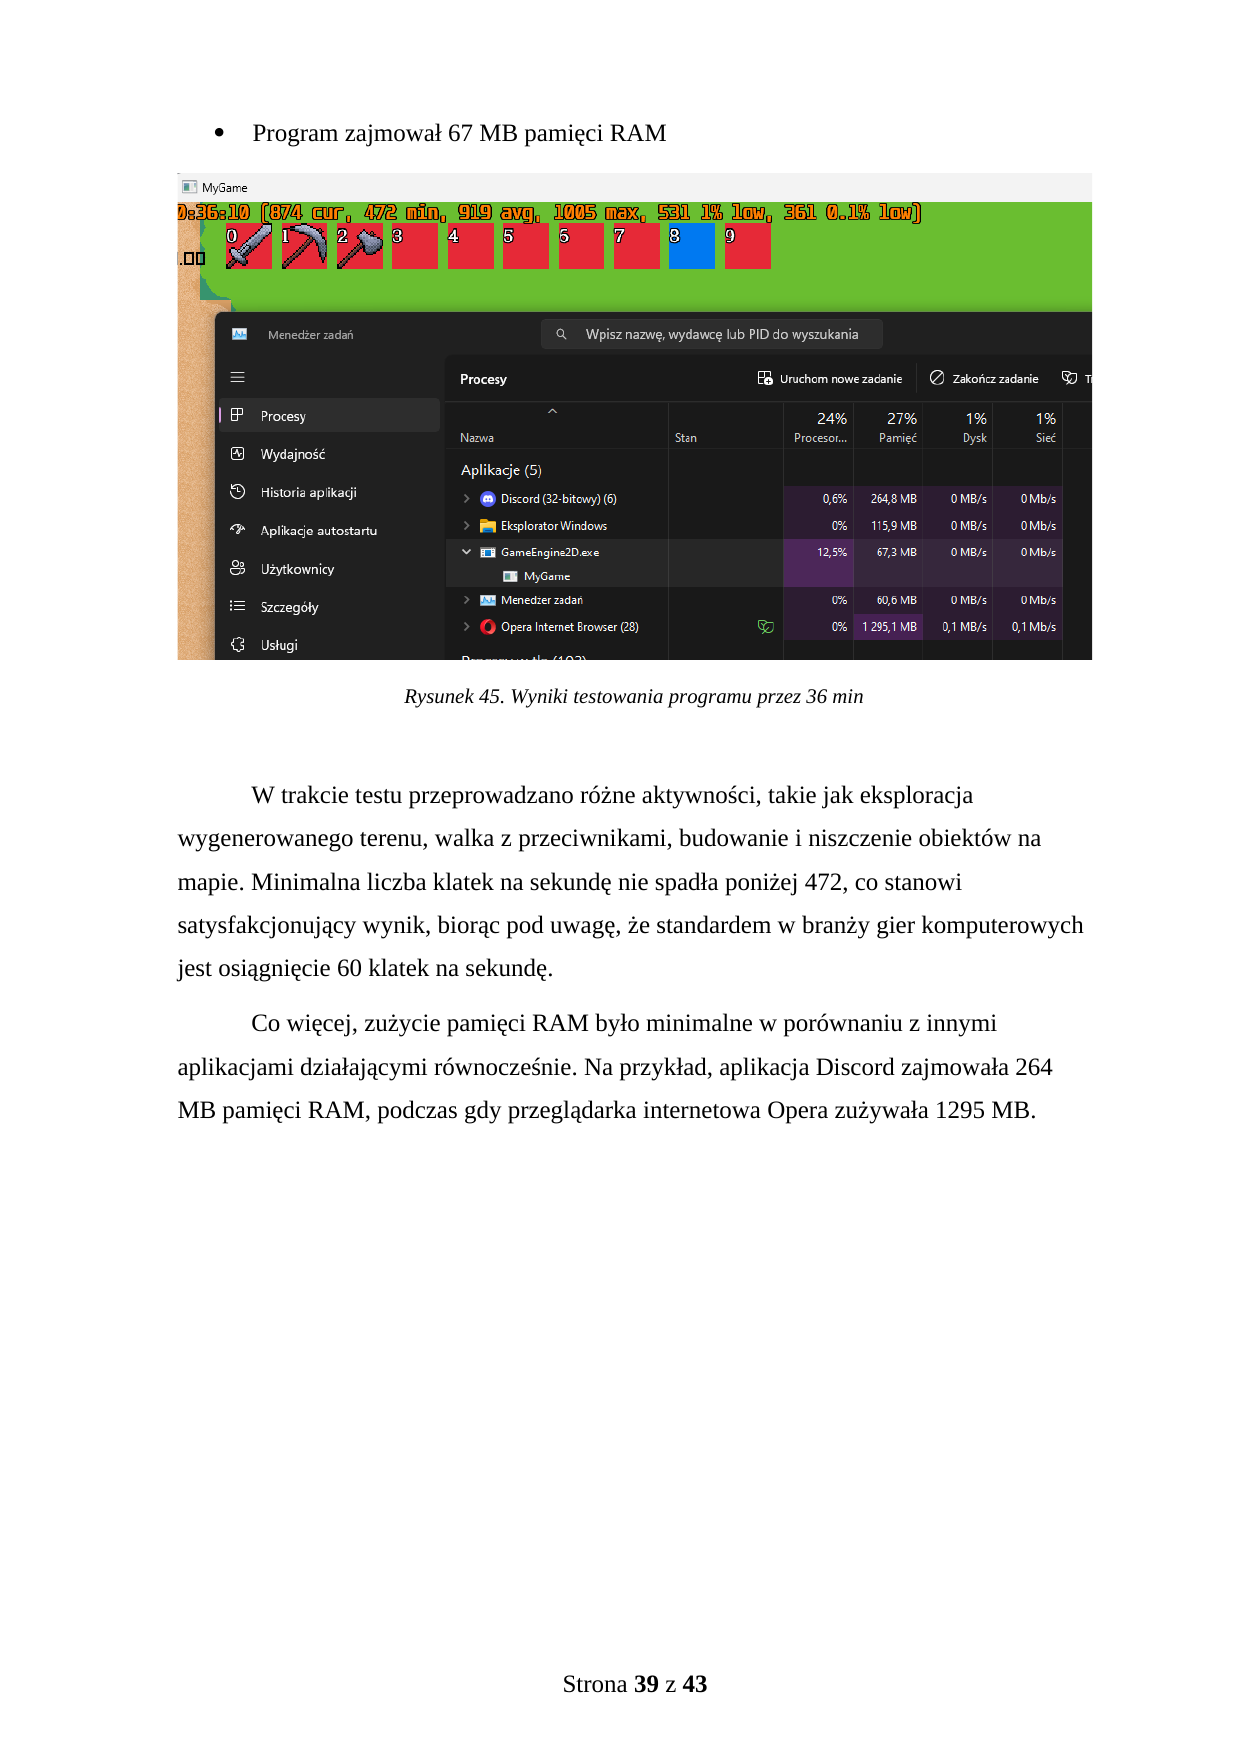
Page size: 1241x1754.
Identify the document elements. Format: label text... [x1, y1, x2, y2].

picture [177, 173, 1093, 660]
subtitle Program zajmował 67 MB pamięci RAM [215, 118, 1092, 147]
subtitle W trakcie testu przeprowadzano różne aktywności, takie jak eksploracja wygenerowanego terenu, walka z przeciwnikami, budowanie i niszczenie obiektów na mapie. Minimalna liczba klatek na sekundę nie spadła poniżej 472, co stanowi satysfakcjonujący wynik, biorąc pod uwagę, że standardem w branży gier komputerowych jest osiągnięcie 60 klatek na sekundę. [177, 732, 1092, 982]
subtitle Co więcej, zużycie pamięci RAM było minimalne w porównaniu z innymi aplikacjami działającymi równocześnie. Na przykład, aplikacja Discord zajmowała 264 MB pamięci RAM, podczas gdy przeglądarka internetowa Opera zużywała 1295 MB. [177, 1008, 1092, 1123]
